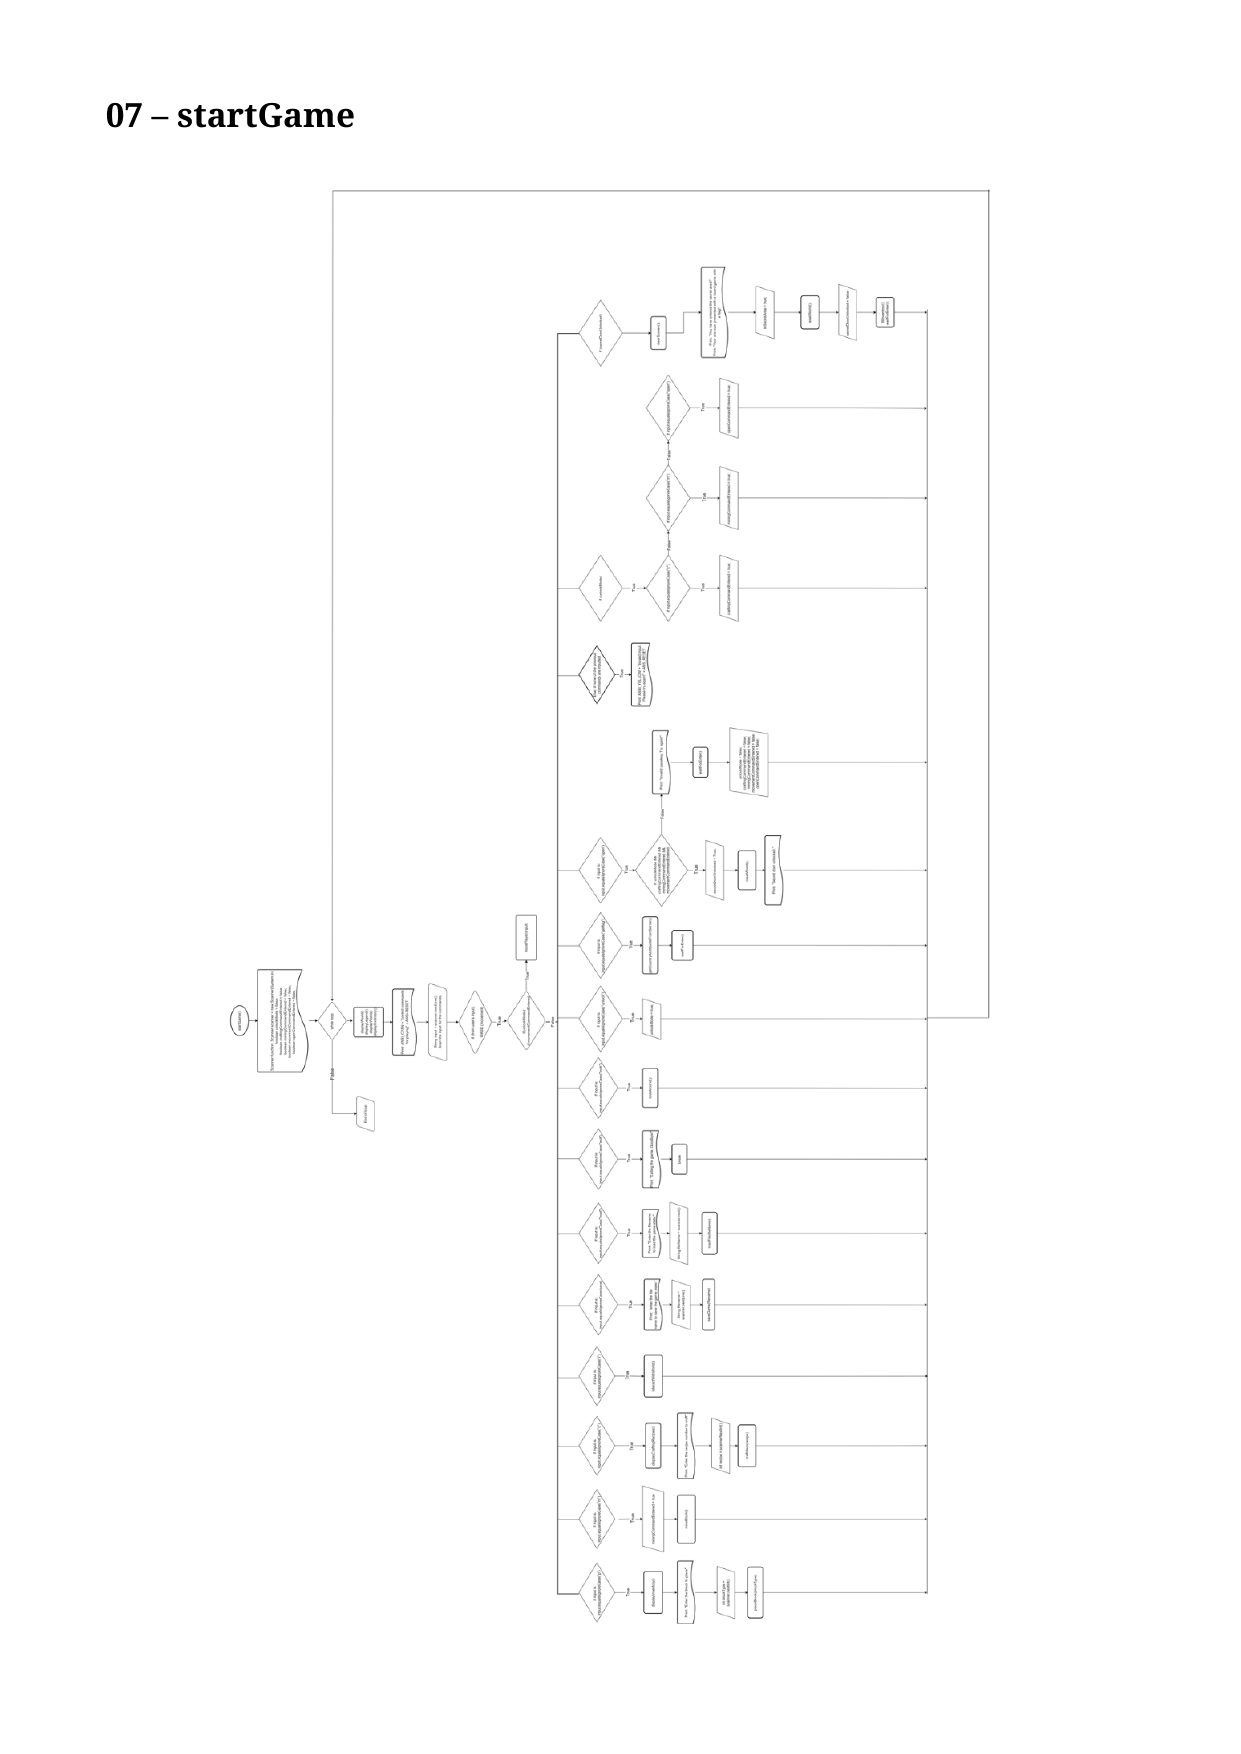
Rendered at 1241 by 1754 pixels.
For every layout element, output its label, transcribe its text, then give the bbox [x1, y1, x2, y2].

text 07 – startGame [106, 92, 1110, 137]
picture [230, 188, 990, 1623]
